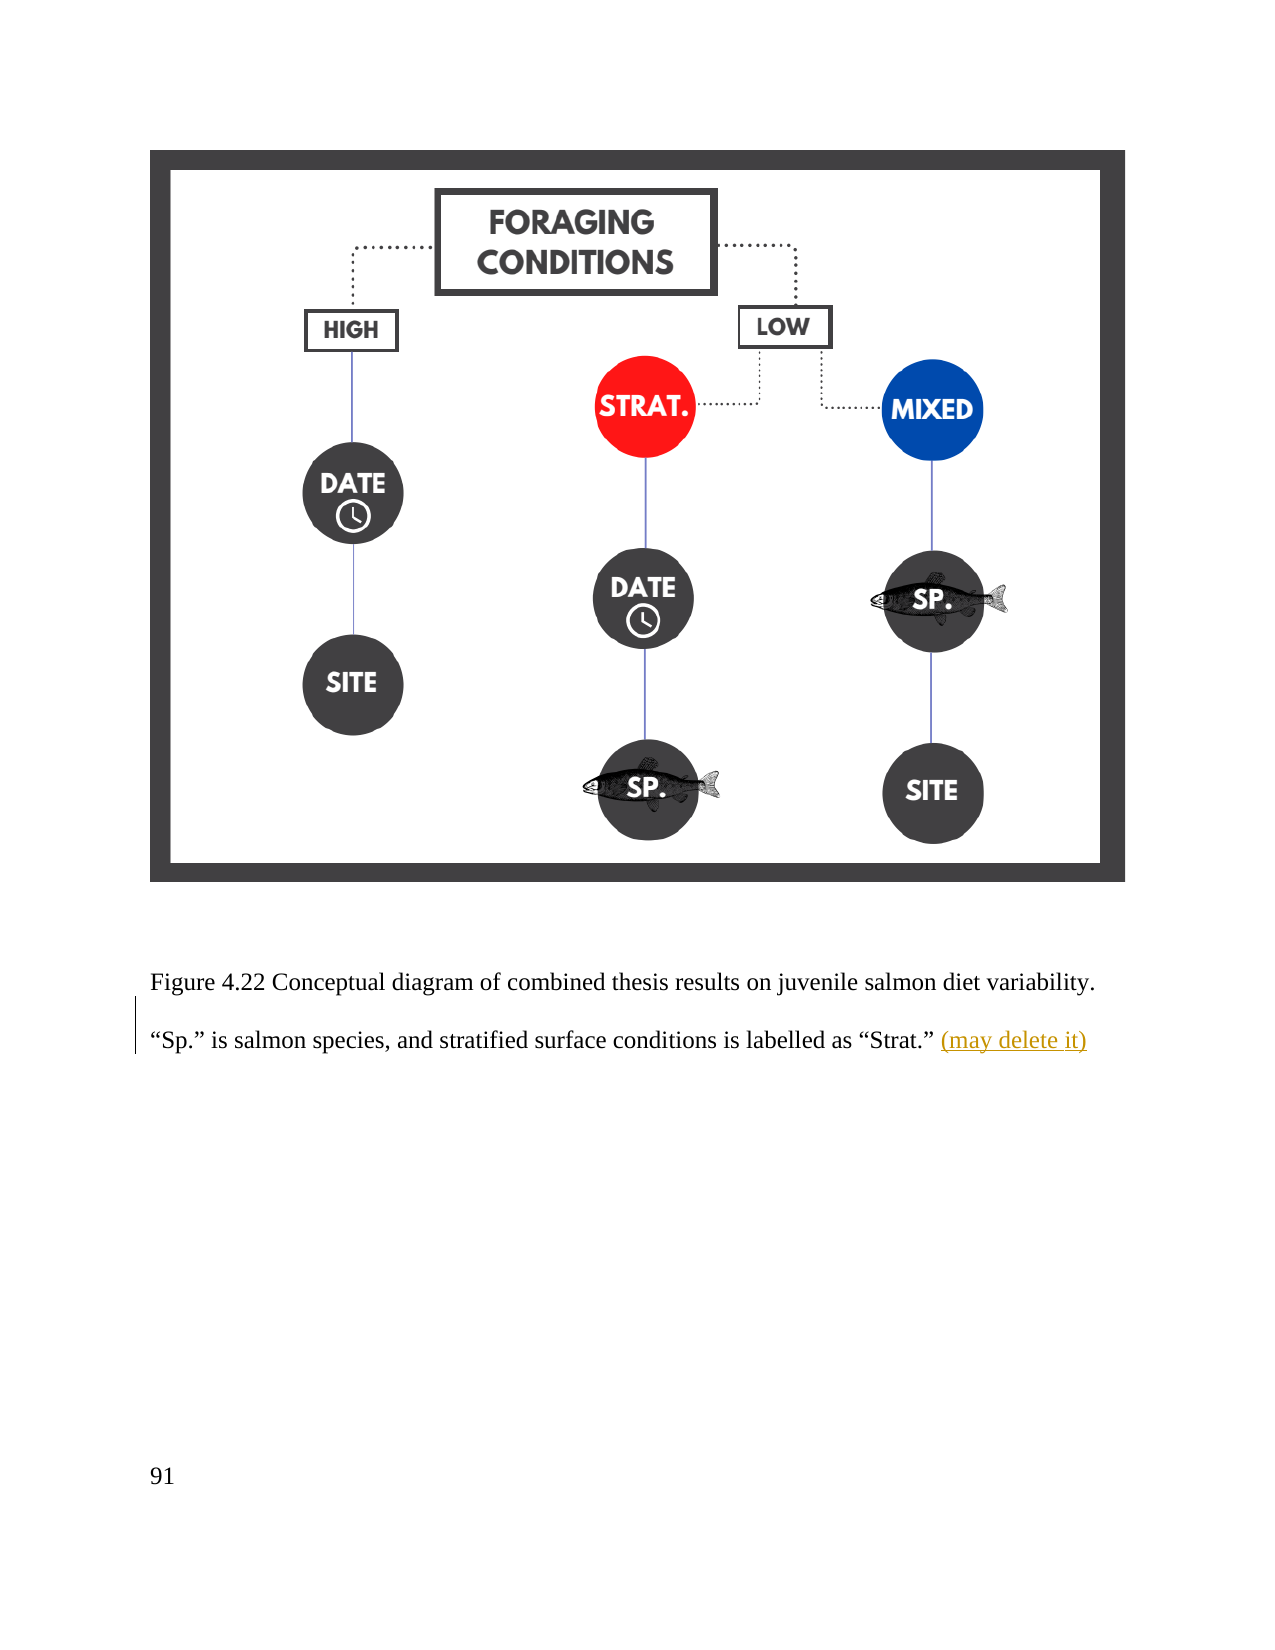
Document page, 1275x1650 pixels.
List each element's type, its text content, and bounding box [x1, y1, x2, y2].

text Figure 4.1 Conceptual diagram of combined thesis results on juvenile salmon diet variability. “Sp.” is salmon species, and stratified surface conditions is labelled as “Strat.” [150, 967, 1125, 1054]
